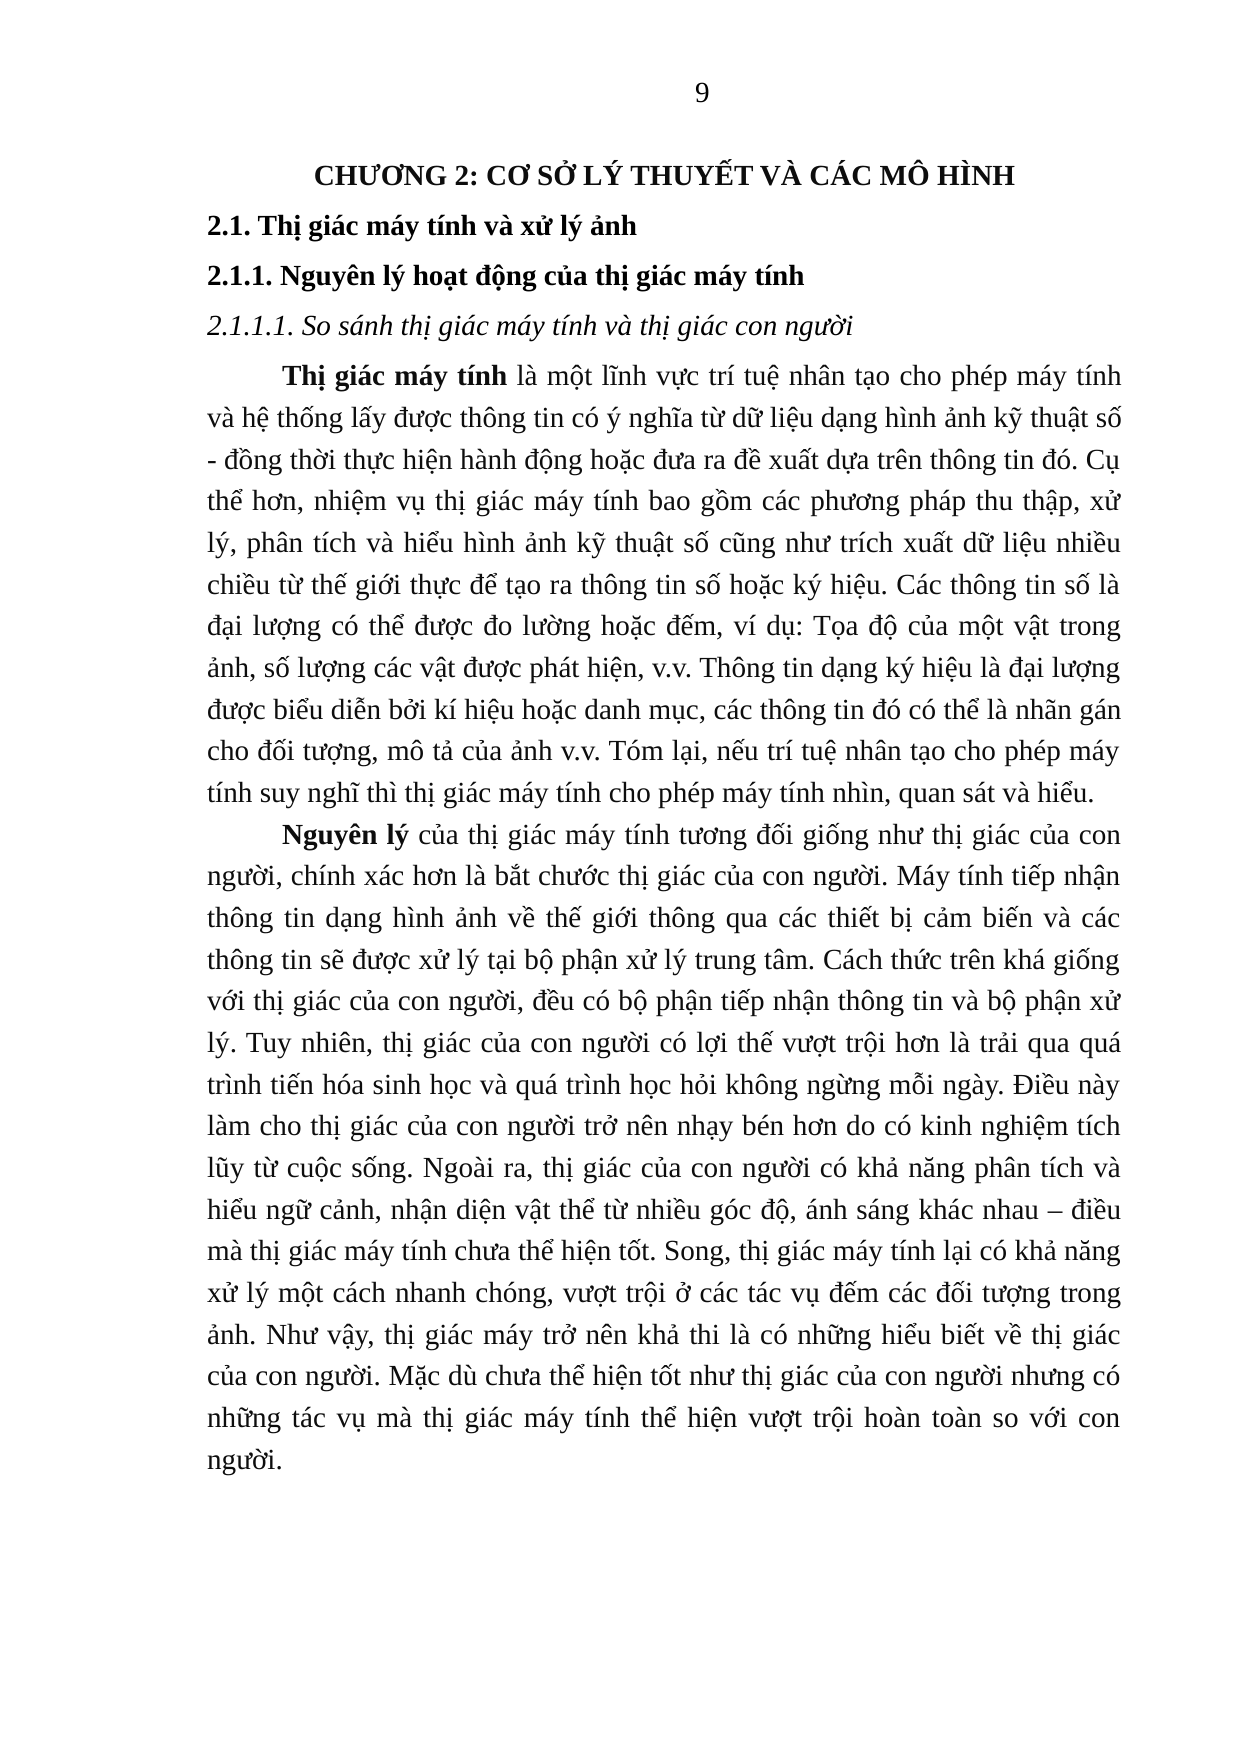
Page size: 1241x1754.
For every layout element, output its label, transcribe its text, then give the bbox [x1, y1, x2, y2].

subtitle 2.1. Thị giác máy tính và xử lý ảnh [207, 200, 1122, 242]
text Nguyên lý của thị giác máy tính tương đối giống như thị giác của con người, chính xác hơn là bắt chước thị giác của con người. Máy tính tiếp nhận thông tin dạng hình ảnh về thế giới thông qua các thiết bị cảm biến và các thông tin sẽ được xử lý tại bộ phận xử lý trung tâm. Cách thức trên khá giống với thị giác của con người, đều có bộ phận tiếp nhận thông tin và bộ phận xử lý. Tuy nhiên, thị giác của con người có lợi thế vượt trội hơn là trải qua quá trình tiến hóa sinh học và quá trình học hỏi không ngừng mỗi ngày. Điều này làm cho thị giác của con người trở nên nhạy bén hơn do có kinh nghiệm tích lũy từ cuộc sống. Ngoài ra, thị giác của con người có khả năng phân tích và hiểu ngữ cảnh, nhận diện vật thể từ nhiều góc độ, ánh sáng khác nhau – điều mà thị giác máy tính chưa thể hiện tốt. Song, thị giác máy tính lại có khả năng xử lý một cách nhanh chóng, vượt trội ở các tác vụ đếm các đối tượng trong ảnh. Như vậy, thị giác máy trở nên khả thi là có những hiểu biết về thị giác của con người. Mặc dù chưa thể hiện tốt như thị giác của con người nhưng có những tác vụ mà thị giác máy tính thể hiện vượt trội hoàn toàn so với con người. [207, 809, 1122, 1475]
subtitle CHƯƠNG 2: CƠ SỞ LÝ THUYẾT VÀ CÁC MÔ HÌNH [207, 150, 1122, 192]
subtitle 2.1.1. Nguyên lý hoạt động của thị giác máy tính [207, 250, 1122, 292]
subtitle 2.1.1.1. So sánh thị giác máy tính và thị giác con người [207, 300, 1122, 342]
text Thị giác máy tính là một lĩnh vực trí tuệ nhân tạo cho phép máy tính và hệ thống lấy được thông tin có ý nghĩa từ dữ liệu dạng hình ảnh kỹ thuật số - đồng thời thực hiện hành động hoặc đưa ra đề xuất dựa trên thông tin đó. Cụ thể hơn, nhiệm vụ thị giác máy tính bao gồm các phương pháp thu thập, xử lý, phân tích và hiểu hình ảnh kỹ thuật số cũng như trích xuất dữ liệu nhiều chiều từ thế giới thực để tạo ra thông tin số hoặc ký hiệu. Các thông tin số là đại lượng có thể được đo lường hoặc đếm, ví dụ: Tọa độ của một vật trong ảnh, số lượng các vật được phát hiện, v.v. Thông tin dạng ký hiệu là đại lượng được biểu diễn bởi kí hiệu hoặc danh mục, các thông tin đó có thể là nhãn gán cho đối tượng, mô tả của ảnh v.v. Tóm lại, nếu trí tuệ nhân tạo cho phép máy tính suy nghĩ thì thị giác máy tính cho phép máy tính nhìn, quan sát và hiểu. [207, 350, 1122, 809]
